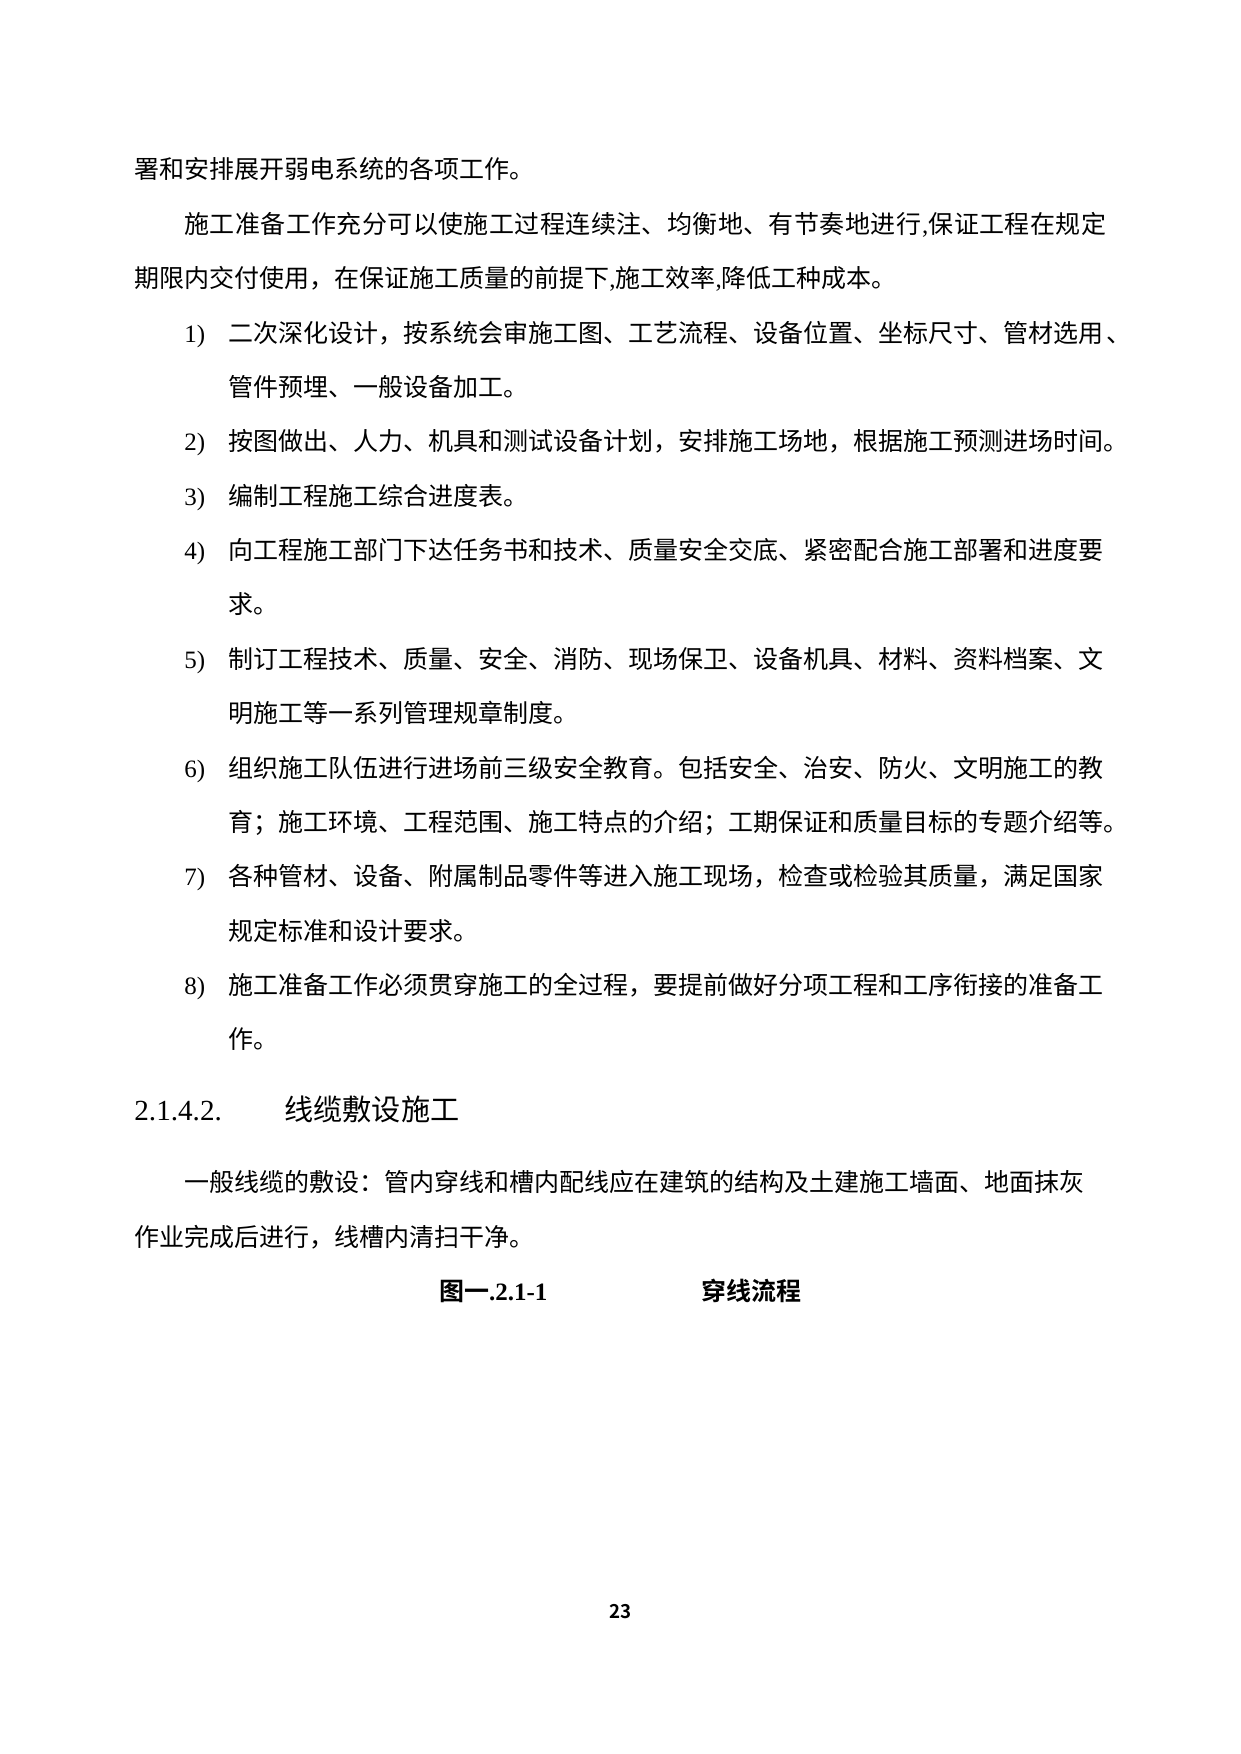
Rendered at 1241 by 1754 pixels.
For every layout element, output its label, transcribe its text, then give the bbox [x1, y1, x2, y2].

list 施工准备工作必须贯穿施工的全过程，要提前做好分项工程和工序衔接的准备工作。 [184, 966, 1106, 1056]
list 编制工程施工综合进度表。 [184, 476, 1106, 512]
list 二次深化设计，按系统会审施工图、工艺流程、设备位置、坐标尺寸、管材选用、管件预埋、一般设备加工。 [184, 313, 1106, 404]
list 向工程施工部门下达任务书和技术、质量安全交底、紧密配合施工部署和进度要求。 [184, 531, 1106, 621]
text 一般线缆的敷设：管内穿线和槽内配线应在建筑的结构及土建施工墙面、地面抹灰作业完成后进行，线槽内清扫干净。 [134, 1163, 1106, 1253]
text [134, 150, 1106, 186]
subtitle 线缆敷设施工 [134, 1087, 1106, 1129]
text 施工准备工作充分可以使施工过程连续注、均衡地、有节奏地进行,保证工程在规定期限内交付使用，在保证施工质量的前提下,施工效率,降低工种成本。 [134, 204, 1106, 295]
subtitle 穿线流程 [134, 1272, 1106, 1308]
list 组织施工队伍进行进场前三级安全教育。包括安全、治安、防火、文明施工的教育；施工环境、工程范围、施工特点的介绍；工期保证和质量目标的专题介绍等。 [184, 748, 1106, 839]
list 按图做出、人力、机具和测试设备计划，安排施工场地，根据施工预测进场时间。 [184, 422, 1106, 458]
list 各种管材、设备、附属制品零件等进入施工现场，检查或检验其质量，满足国家规定标准和设计要求。 [184, 857, 1106, 947]
list 制订工程技术、质量、安全、消防、现场保卫、设备机具、材料、资料档案、文明施工等一系列管理规章制度。 [184, 639, 1106, 730]
